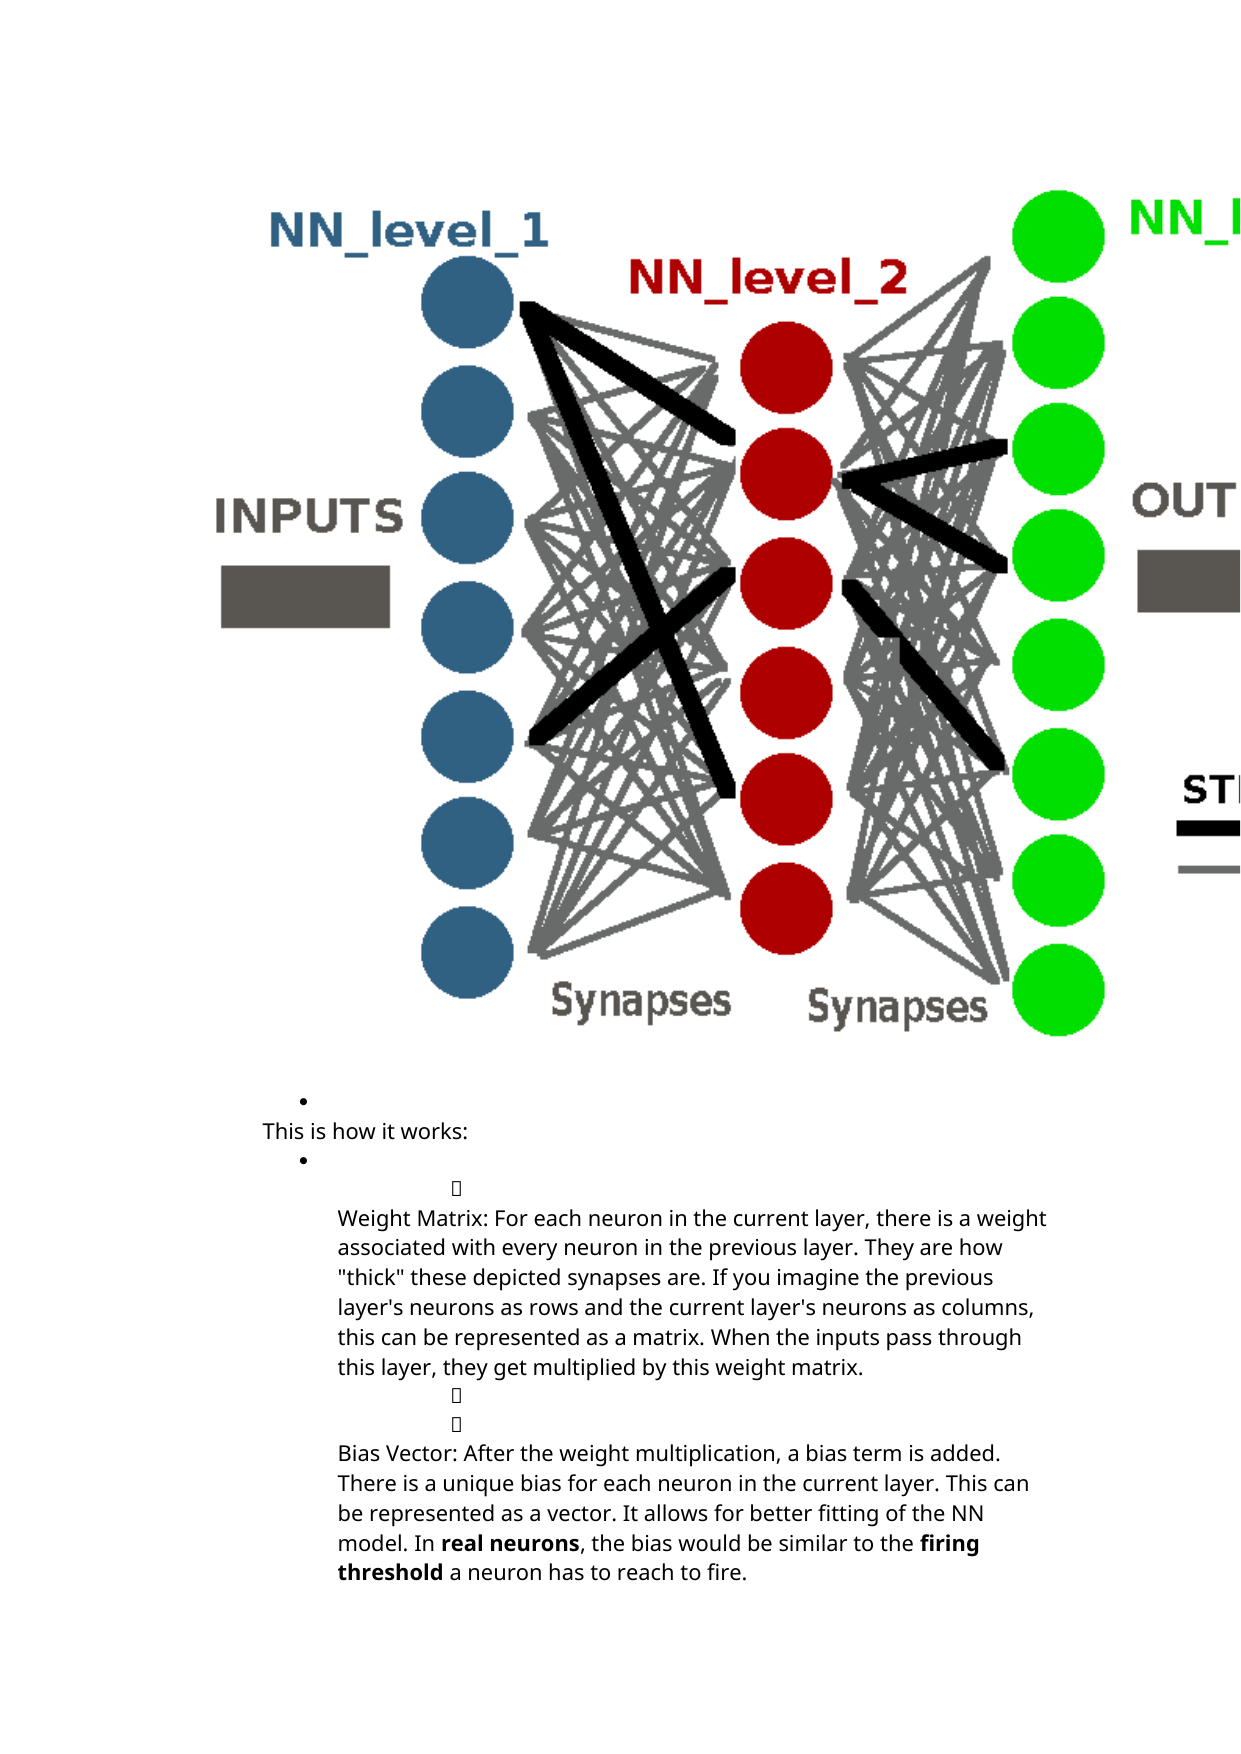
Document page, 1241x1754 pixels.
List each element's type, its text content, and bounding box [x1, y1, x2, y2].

text Bias Vector: After the weight multiplication, a bias term is added. There is a unique bias for each neuron in the current layer. This can be represented as a vector. It allows for better fitting of the NN model. In real neurons, the bias would be similar to the firing threshold a neuron has to reach to fire. [337, 1432, 1053, 1581]
text Weight Matrix: For each neuron in the current layer, there is a weight associated with every neuron in the previous layer. They are how "thick" these depicted synapses are. If you imagine the previous layer's neurons as rows and the current layer's neurons as columns, this can be represented as a matrix. When the inputs pass through this layer, they get multiplied by this weight matrix. [337, 1199, 1053, 1378]
picture [187, 150, 1241, 1088]
text This is how it works: [262, 1116, 1053, 1146]
